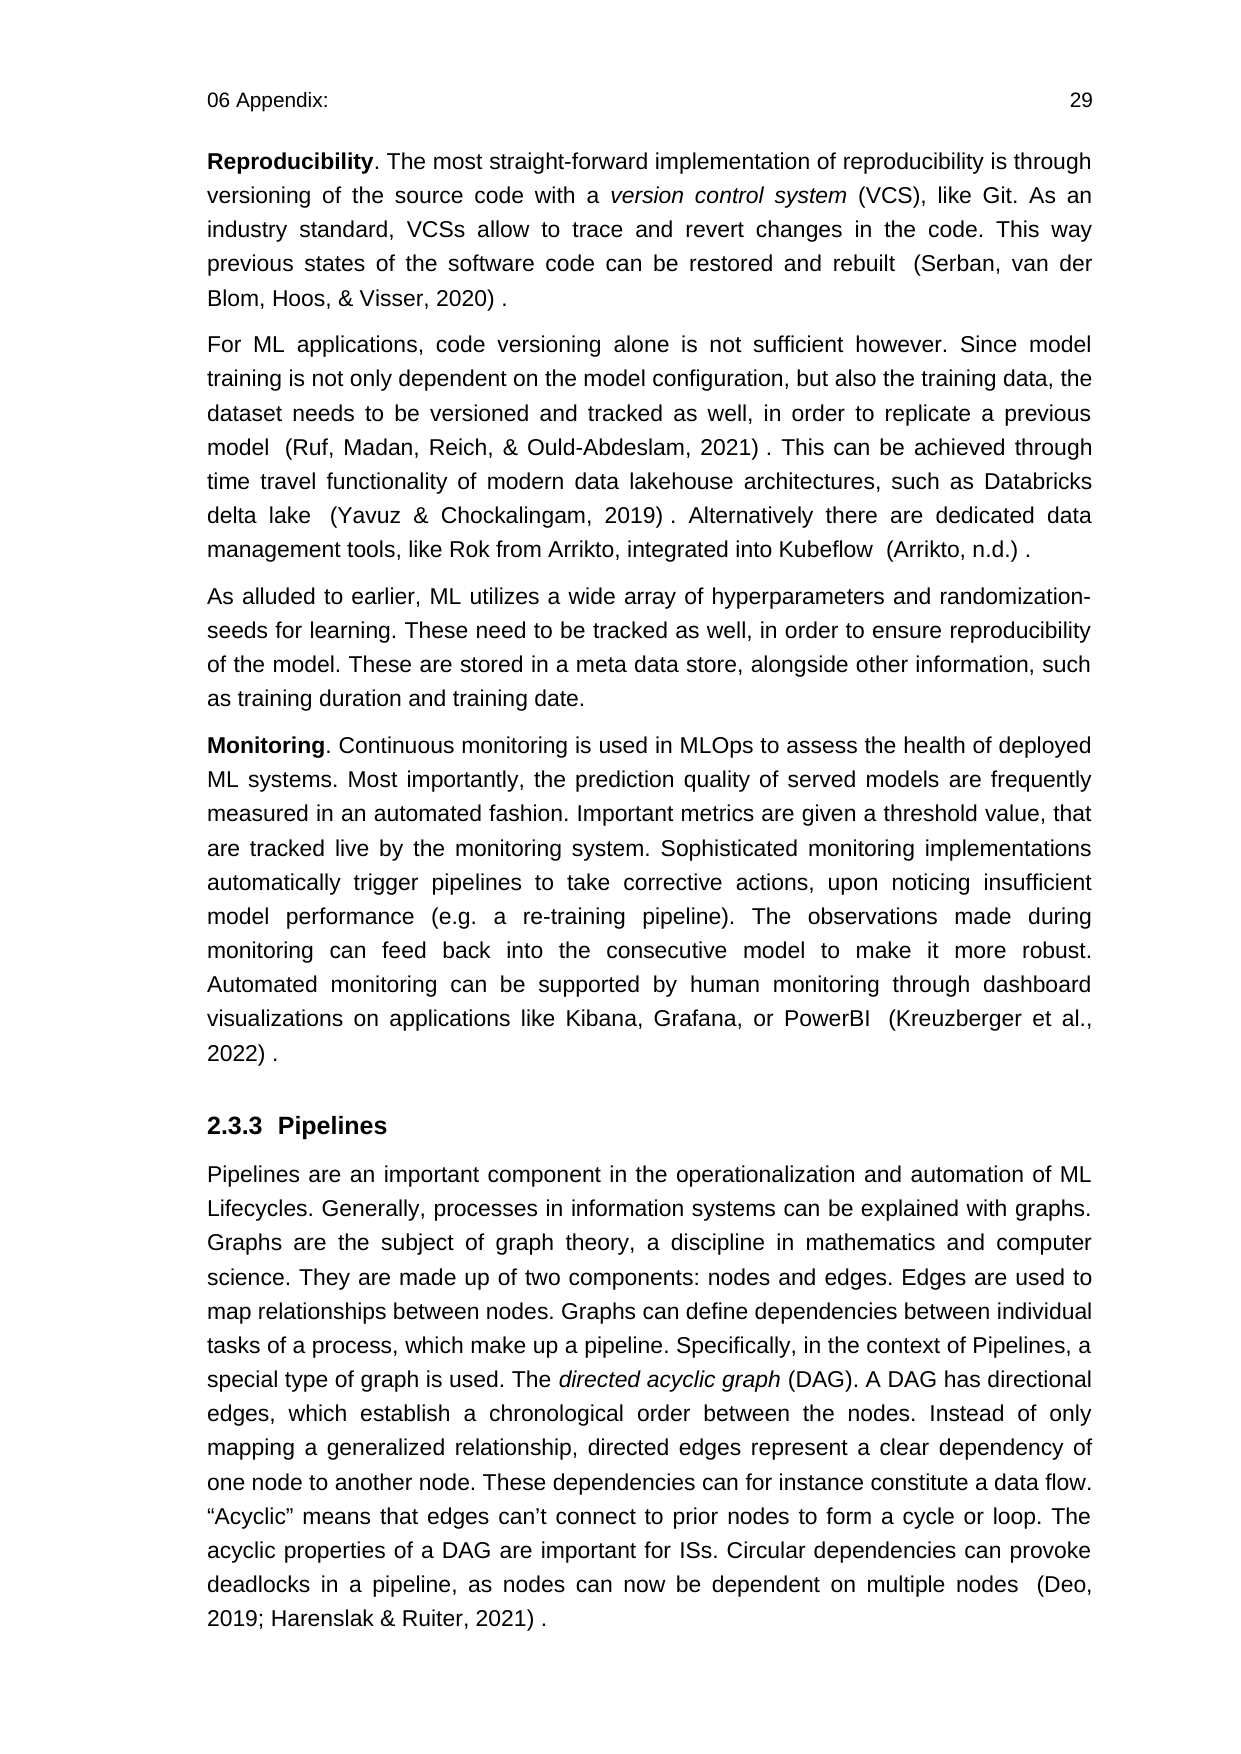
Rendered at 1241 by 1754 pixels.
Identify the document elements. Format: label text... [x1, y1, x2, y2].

text Reproducibility. The most straight-forward implementation of reproducibility is through versioning of the source code with a version control system (VCS), like Git. As an industry standard, VCSs allow to trace and revert changes in the code. This way previous states of the software code can be restored and rebuilt . [207, 148, 1092, 311]
text Pipelines are an important component in the operationalization and automation of ML Lifecycles. Generally, processes in information systems can be explained with graphs. Graphs are the subject of graph theory, a discipline in mathematics and computer science. They are made up of two components: nodes and edges. Edges are used to map relationships between nodes. Graphs can define dependencies between individual tasks of a process, which make up a pipeline. Specifically, in the context of Pipelines, a special type of graph is used. The directed acyclic graph (DAG). A DAG has directional edges, which establish a chronological order between the nodes. Instead of only mapping a generalized relationship, directed edges represent a clear dependency of one node to another node. These dependencies can for instance constitute a data flow. “Acyclic” means that edges can’t connect to prior nodes to form a cycle or loop. The acyclic properties of a DAG are important for ISs. Circular dependencies can provoke deadlocks in a pipeline, as nodes can now be dependent on multiple nodes . [207, 1161, 1092, 1632]
text Monitoring. Continuous monitoring is used in MLOps to assess the health of deployed ML systems. Most importantly, the prediction quality of served models are frequently measured in an automated fashion. Important metrics are given a threshold value, that are tracked live by the monitoring system. Sophisticated monitoring implementations automatically trigger pipelines to take corrective actions, upon noticing insufficient model performance (e.g. a re-training pipeline). The observations made during monitoring can feed back into the consecutive model to make it more robust. Automated monitoring can be supported by human monitoring through dashboard visualizations on applications like Kibana, Grafana, or PowerBI . [207, 732, 1092, 1066]
subtitle Pipelines [207, 1111, 1092, 1140]
text For ML applications, code versioning alone is not sufficient however. Since model training is not only dependent on the model configuration, but also the training data, the dataset needs to be versioned and tracked as well, in order to replicate a previous model . This can be achieved through time travel functionality of modern data lakehouse architectures, such as Databricks delta lake . Alternatively there are dedicated data management tools, like Rok from Arrikto, integrated into Kubeflow . [207, 331, 1092, 563]
text As alluded to earlier, ML utilizes a wide array of hyperparameters and randomization-seeds for learning. These need to be tracked as well, in order to ensure reproducibility of the model. These are stored in a meta data store, alongside other information, such as training duration and training date. [207, 583, 1092, 712]
